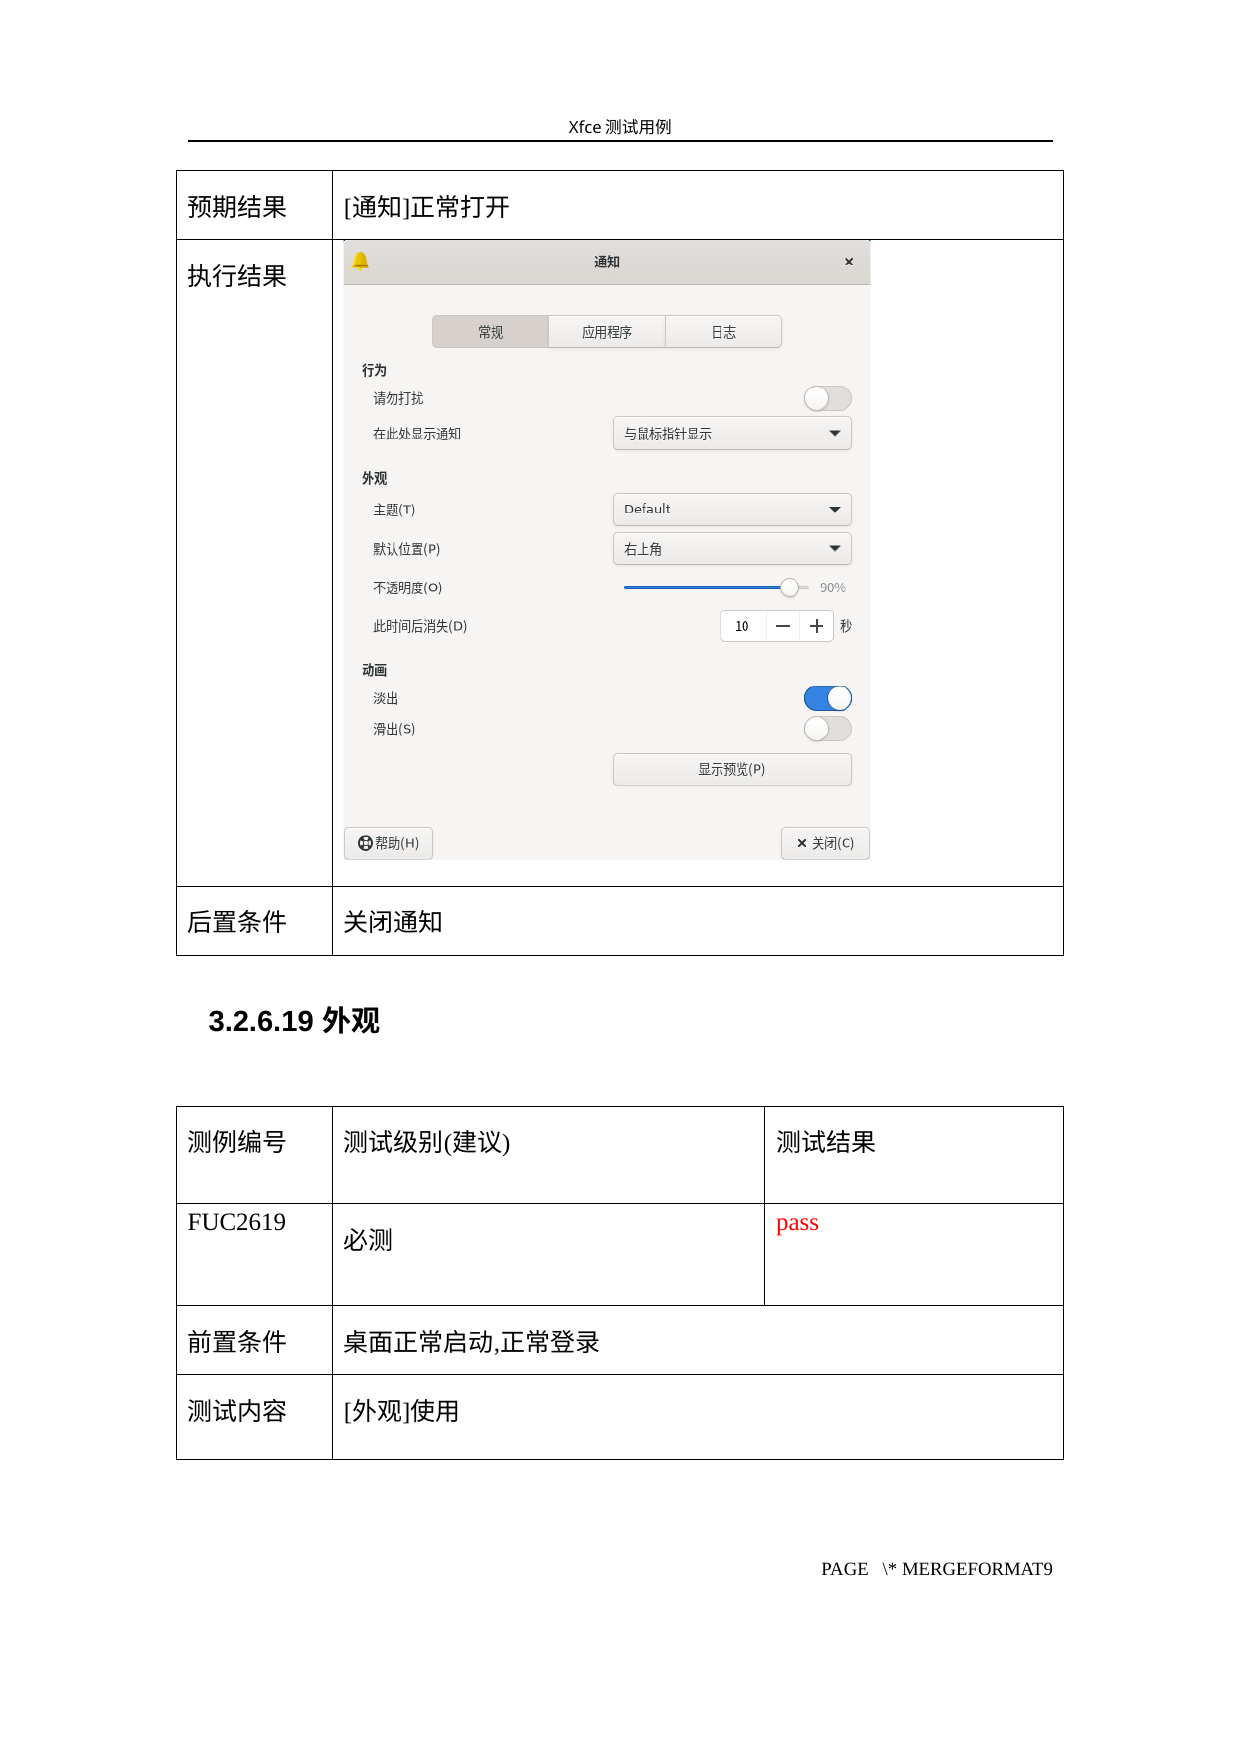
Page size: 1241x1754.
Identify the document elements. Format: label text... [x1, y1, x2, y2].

table_header 测试结果 [765, 1107, 1063, 1203]
table_cell pass [765, 1204, 1063, 1305]
table_cell [333, 240, 1063, 886]
table_cell 关闭通知 [333, 887, 1063, 954]
table_cell 桌面正常启动,正常登录 [333, 1306, 1063, 1374]
table_cell 测试内容 [177, 1375, 332, 1459]
table_cell 预期结果 [177, 171, 332, 239]
table_cell [通知]正常打开 [333, 171, 1063, 239]
table_cell 前置条件 [177, 1306, 332, 1374]
table_cell FUC2619 [177, 1204, 332, 1305]
table_cell 后置条件 [177, 887, 332, 954]
table_cell 必测 [333, 1204, 764, 1305]
subtitle 3.2.6.19 外观 [187, 985, 1053, 1053]
table_header 测例编号 [177, 1107, 332, 1203]
table_header 测试级别(建议) [333, 1107, 764, 1203]
table_cell 执行结果 [177, 240, 332, 886]
table_cell [外观]使用 [333, 1375, 1063, 1459]
picture [343, 240, 871, 860]
